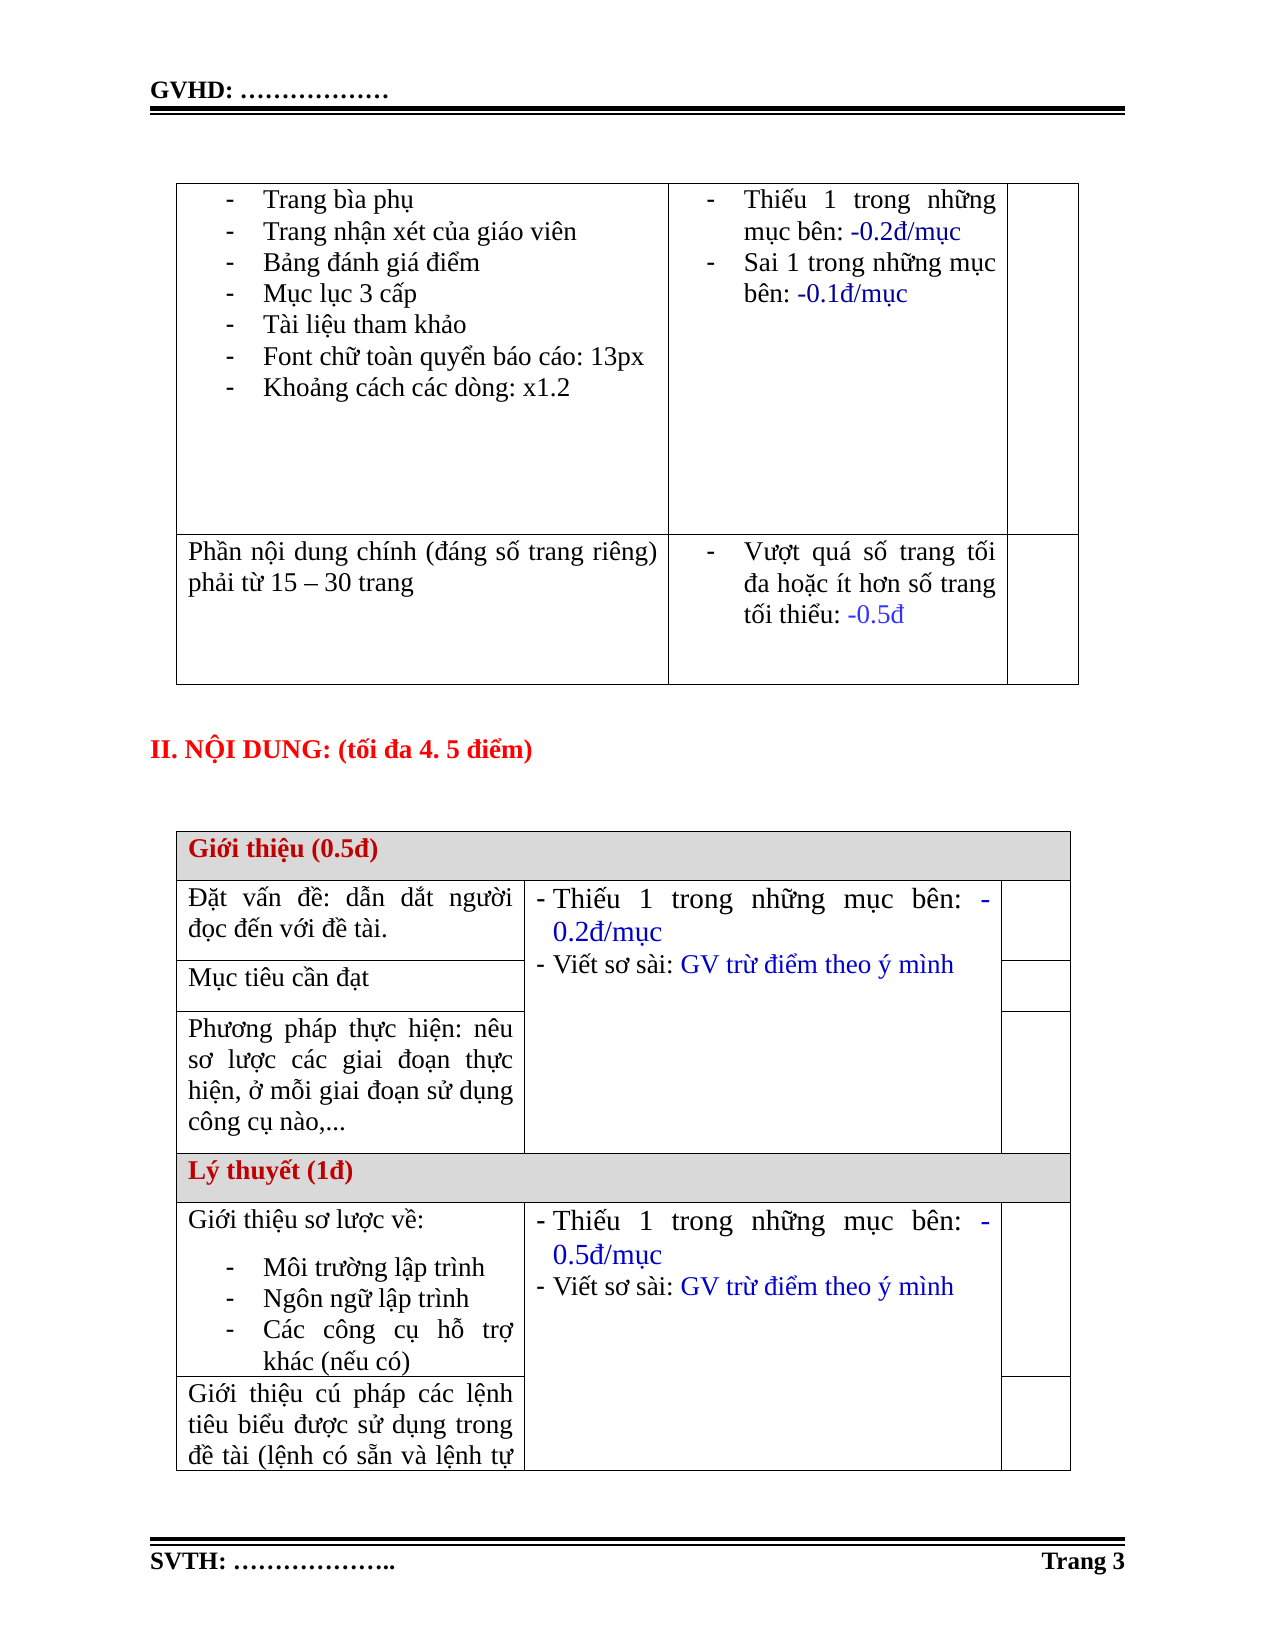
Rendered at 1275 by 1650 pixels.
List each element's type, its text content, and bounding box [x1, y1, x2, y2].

table_cell Giới thiệu sơ lược về: Môi trường lập trình Ngôn ngữ lập trình Các công cụ hỗ trợ khác (nếu có) [177, 1203, 524, 1376]
table_cell Thiếu 1 trong những mục bên: -0.5đ/mục Viết sơ sài: GV trừ điểm theo ý mình [525, 1203, 1001, 1470]
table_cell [177, 1377, 524, 1470]
table_header Giới thiệu (0.5đ) [177, 832, 1070, 880]
table_cell [1002, 961, 1070, 1011]
table_cell Mục tiêu cần đạt [177, 961, 524, 1011]
table_cell [1008, 535, 1078, 684]
table_cell Đặt vấn đề: dẫn dắt người đọc đến với đề tài. [177, 881, 524, 960]
table_cell [1002, 881, 1070, 960]
text II. NỘI DUNG: (tối đa 4. 5 điểm) [150, 733, 1125, 764]
table_cell Thiếu 1 trong những mục bên: -0.2đ/mục Viết sơ sài: GV trừ điểm theo ý mình [525, 881, 1001, 1153]
table_cell [1002, 1203, 1070, 1376]
table_cell Trang bìa phụ Trang nhận xét của giáo viên Bảng đánh giá điểm Mục lục 3 cấp Tài liệu tham khảo Font chữ toàn quyển báo cáo: 13px Khoảng cách các dòng: x1.2 [177, 184, 668, 534]
table_cell [1002, 1012, 1070, 1153]
table_cell [1002, 1377, 1070, 1470]
table_cell Vượt quá số trang tối đa hoặc ít hơn số trang tối thiểu: -0.5đ [669, 535, 1007, 684]
table_cell Phần nội dung chính (đáng số trang riêng) phải từ 15 – 30 trang [177, 535, 668, 684]
table_cell [1008, 184, 1078, 534]
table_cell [669, 184, 1007, 534]
table_cell Phương pháp thực hiện: nêu sơ lược các giai đoạn thực hiện, ở mỗi giai đoạn sử dụng công cụ nào,... [177, 1012, 524, 1153]
table_cell Lý thuyết (1đ) [177, 1154, 1070, 1202]
